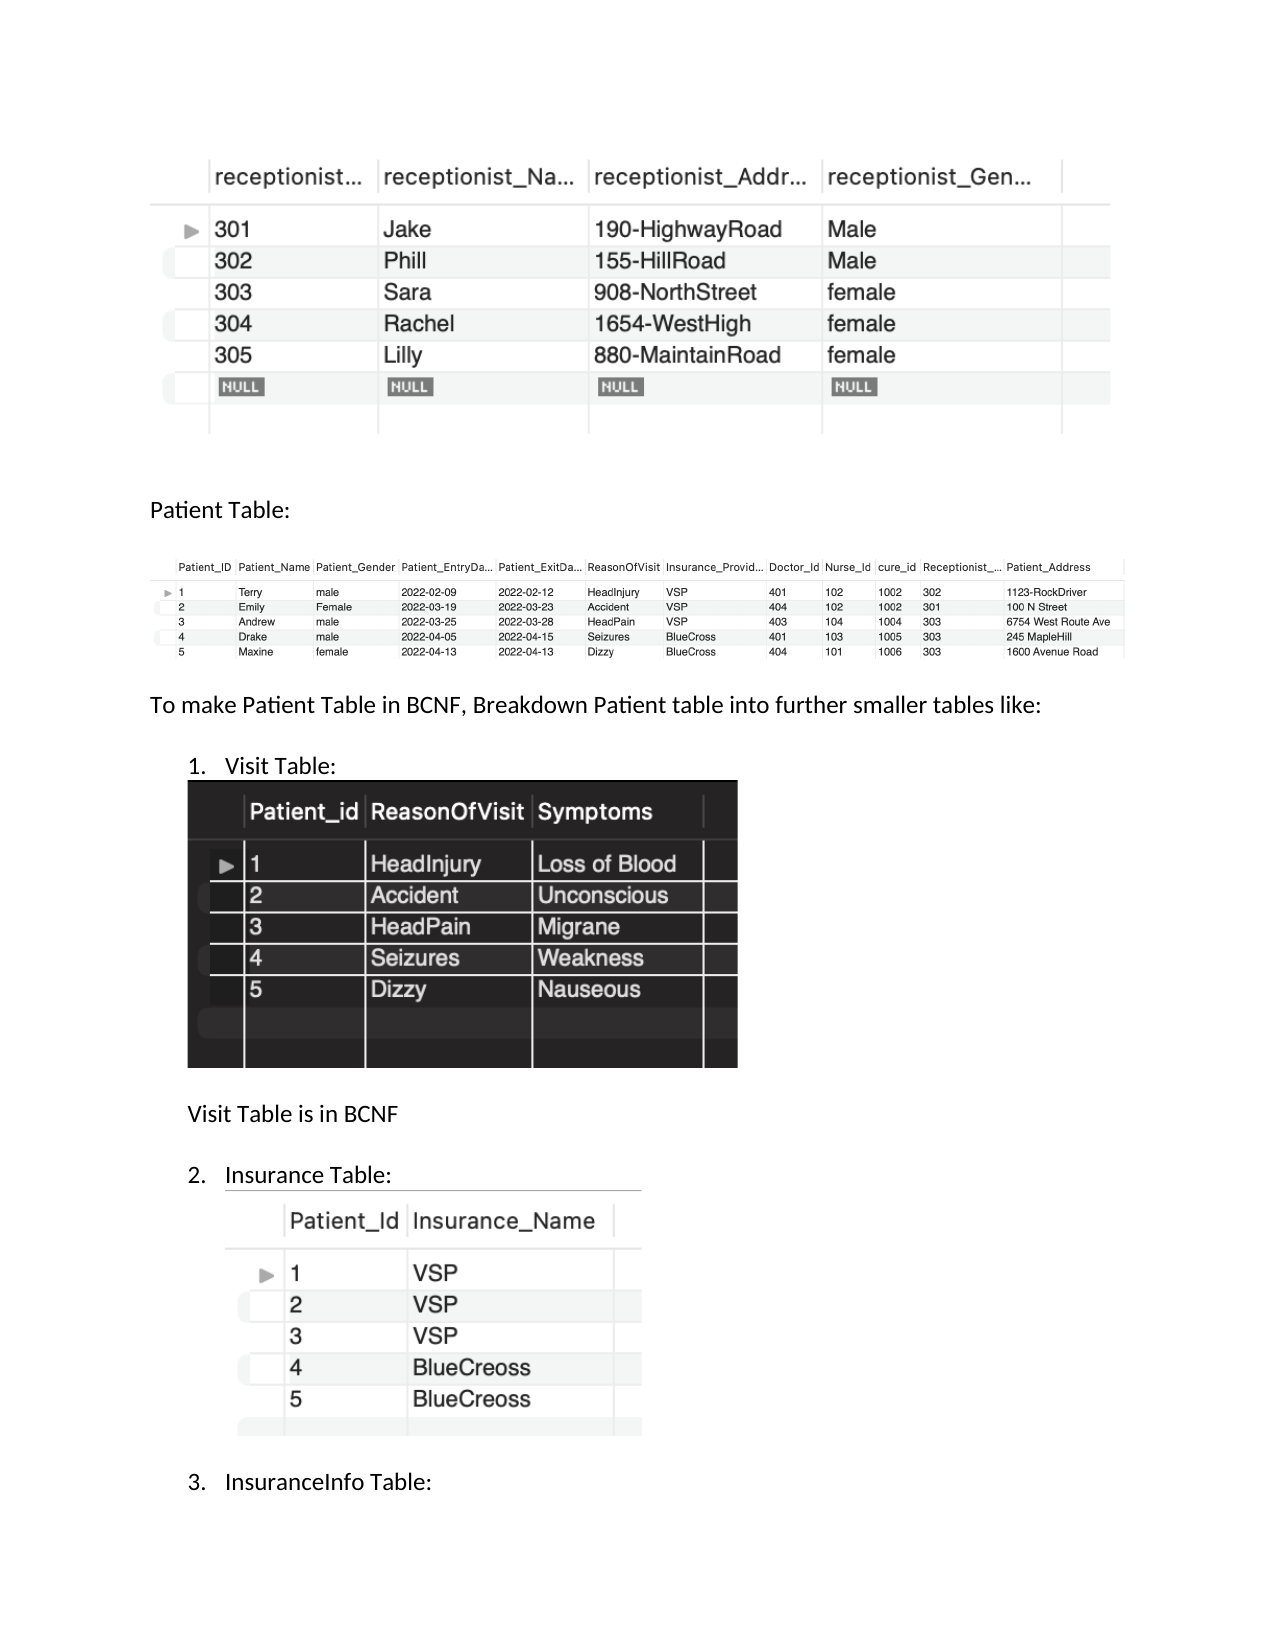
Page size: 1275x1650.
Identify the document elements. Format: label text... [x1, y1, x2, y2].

picture [150, 150, 1111, 434]
text Visit Table is in BCNF [187, 1098, 1125, 1129]
text Patient Table: [150, 494, 1125, 525]
list InsuranceInfo Table: [187, 1466, 1125, 1497]
picture [225, 1190, 642, 1436]
picture [187, 780, 738, 1068]
picture [150, 555, 1125, 659]
list Visit Table: [187, 750, 1125, 780]
list Insurance Table: [187, 1159, 1125, 1190]
text To make Patient Table in BCNF, Breakdown Patient table into further smaller tables like: [150, 689, 1125, 719]
